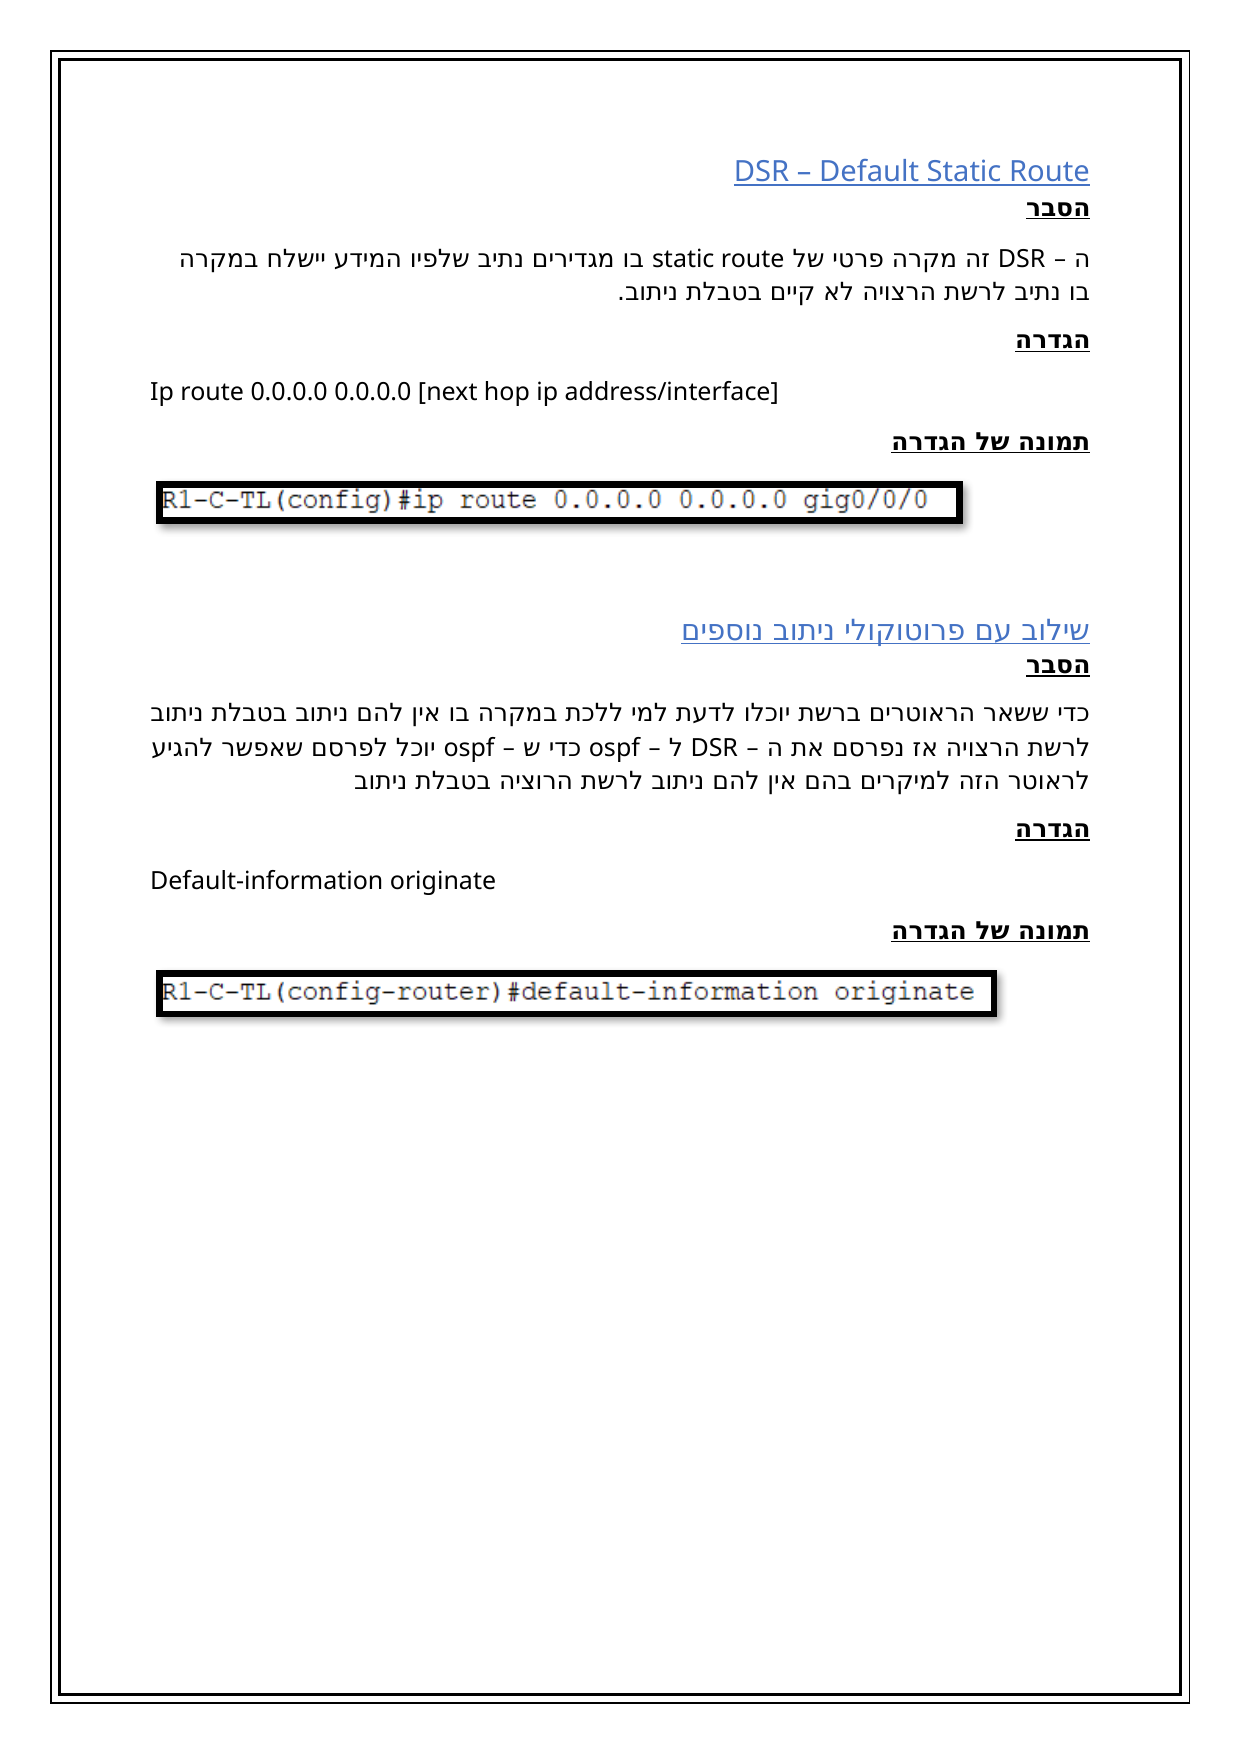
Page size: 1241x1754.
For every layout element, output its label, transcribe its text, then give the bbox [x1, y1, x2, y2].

subtitle שילוב עם פרוטוקולי ניתוב נוספים [150, 614, 1090, 648]
text תמונה של הגדרה [150, 427, 1090, 456]
text ה – DSR זה מקרה פרטי של static route בו מגדירים נתיב שלפיו המידע יישלח במקרה בו נתיב לרשת הרצויה לא קיים בטבלת ניתוב. [150, 241, 1090, 306]
picture [163, 977, 991, 1011]
text Default-information originate [150, 862, 1090, 897]
text הגדרה [150, 814, 1090, 843]
text כדי ששאר הראוטרים ברשת יוכלו לדעת למי ללכת במקרה בו אין להם ניתוב בטבלת ניתוב לרשת הרצויה אז נפרסם את ה – DSR ל – ospf כדי ש – ospf יוכל לפרסם שאפשר להגיע לראוטר הזה למיקרים בהם אין להם ניתוב לרשת הרוציה בטבלת ניתוב [150, 698, 1090, 795]
text תמונה של הגדרה [150, 916, 1090, 945]
text Ip route 0.0.0.0 0.0.0.0 [next hop ip address/interface] [150, 373, 1090, 408]
text הגדרה [150, 325, 1090, 354]
subtitle DSR – Default Static Route [150, 150, 1090, 190]
text הסבר [150, 193, 1090, 222]
picture [163, 488, 956, 517]
text הסבר [150, 650, 1090, 679]
